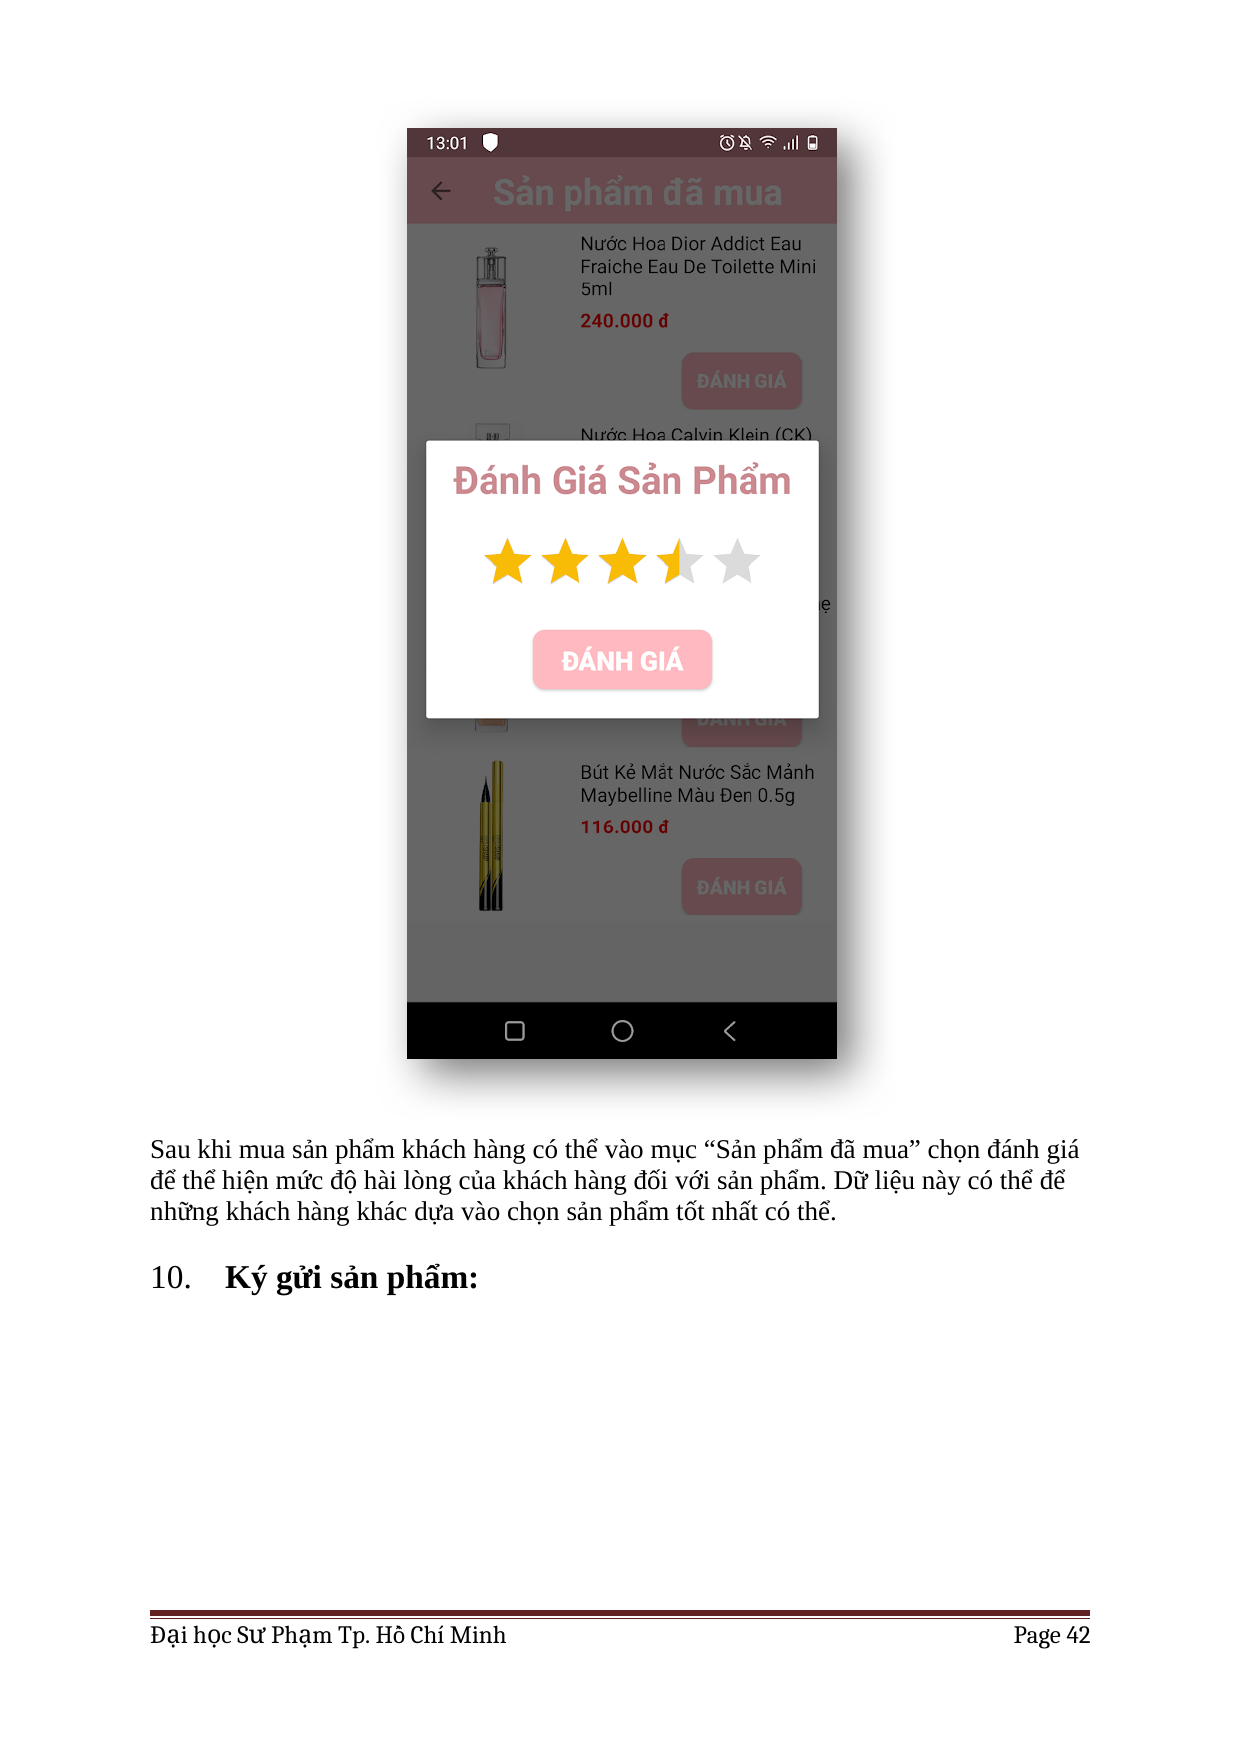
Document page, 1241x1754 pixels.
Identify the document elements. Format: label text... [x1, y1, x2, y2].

picture [407, 128, 837, 1059]
text Sau khi mua sản phẩm khách hàng có thể vào mục “Sản phẩm đã mua” chọn đánh giá để thể hiện mức độ hài lòng của khách hàng đối với sản phẩm. Dữ liệu này có thể để những khách hàng khác dựa vào chọn sản phẩm tốt nhất có thể. [150, 1133, 1090, 1226]
list Ký gửi sản phẩm: [150, 1257, 1090, 1296]
